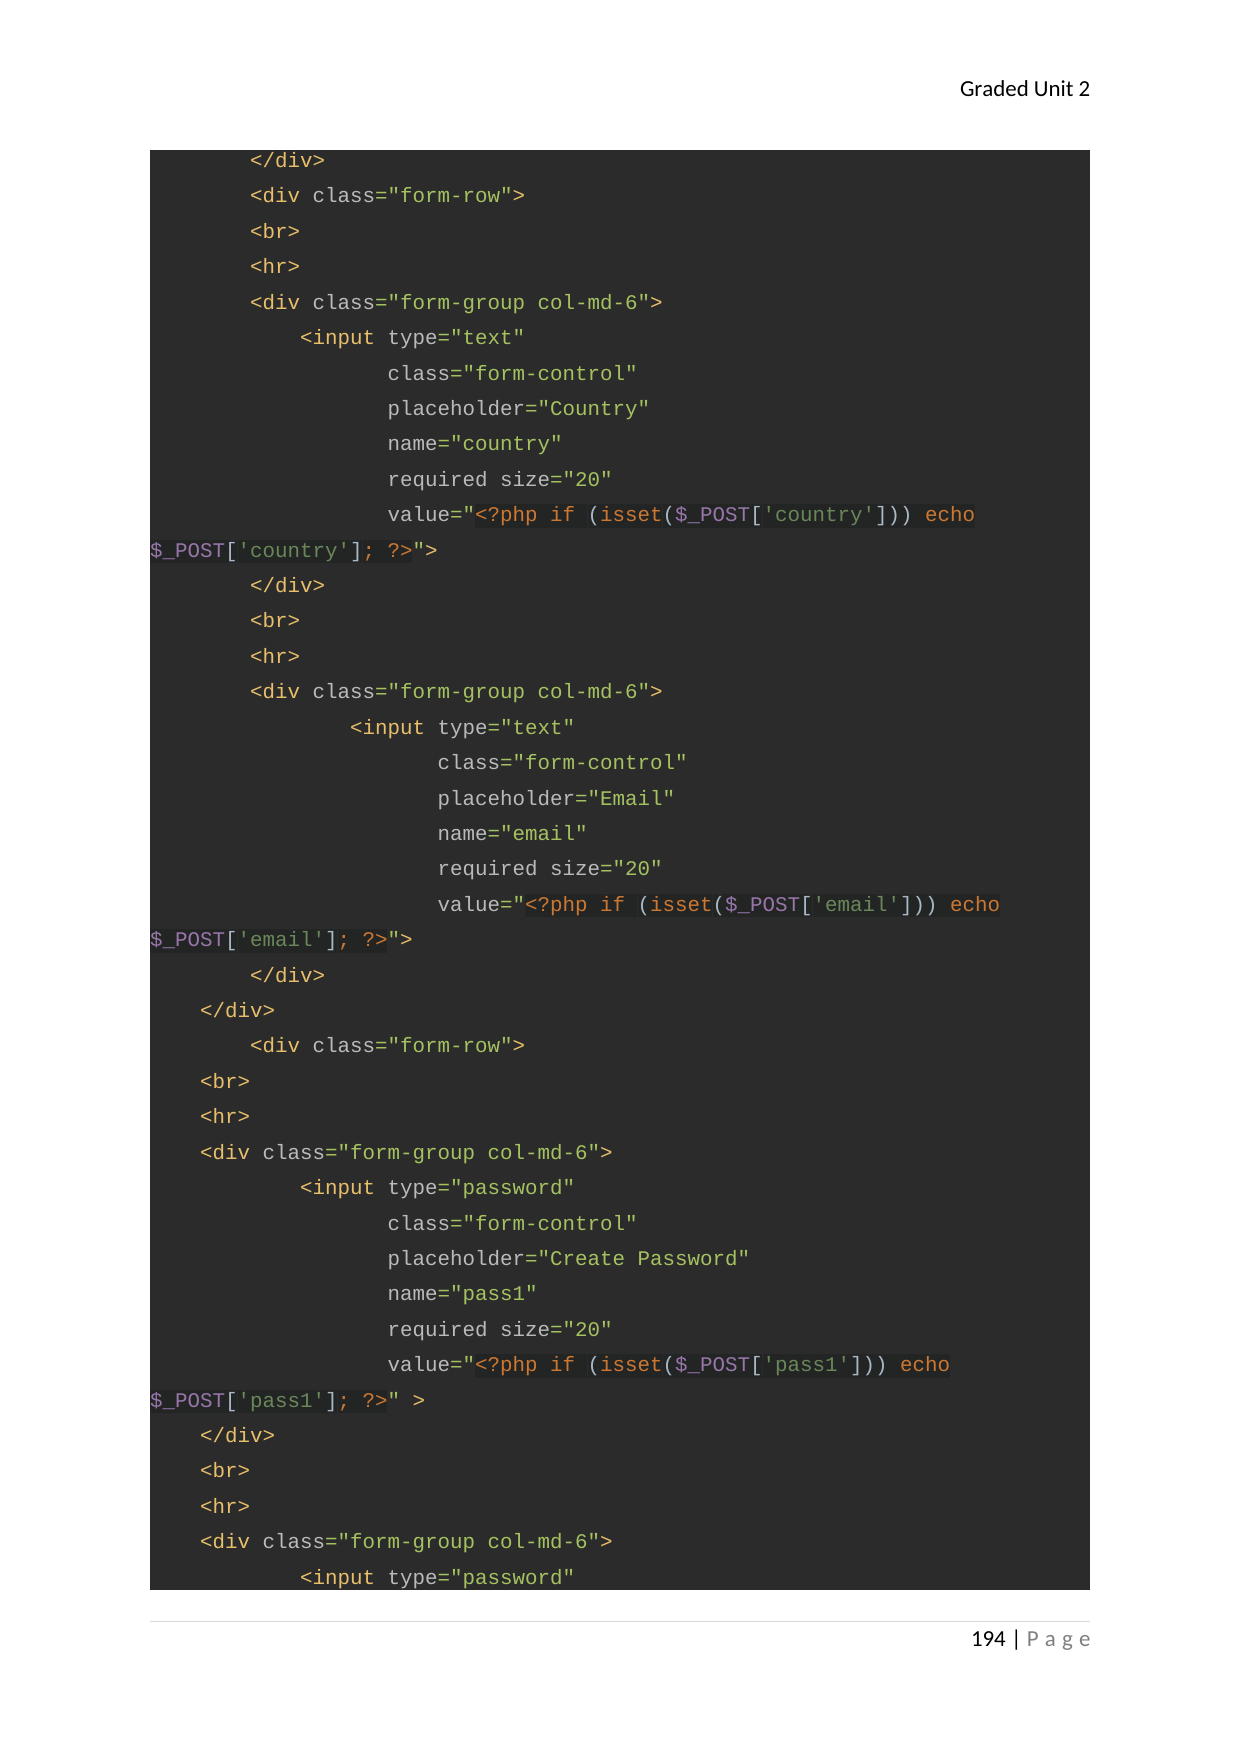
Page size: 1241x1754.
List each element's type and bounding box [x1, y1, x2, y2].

text [150, 150, 1090, 1590]
